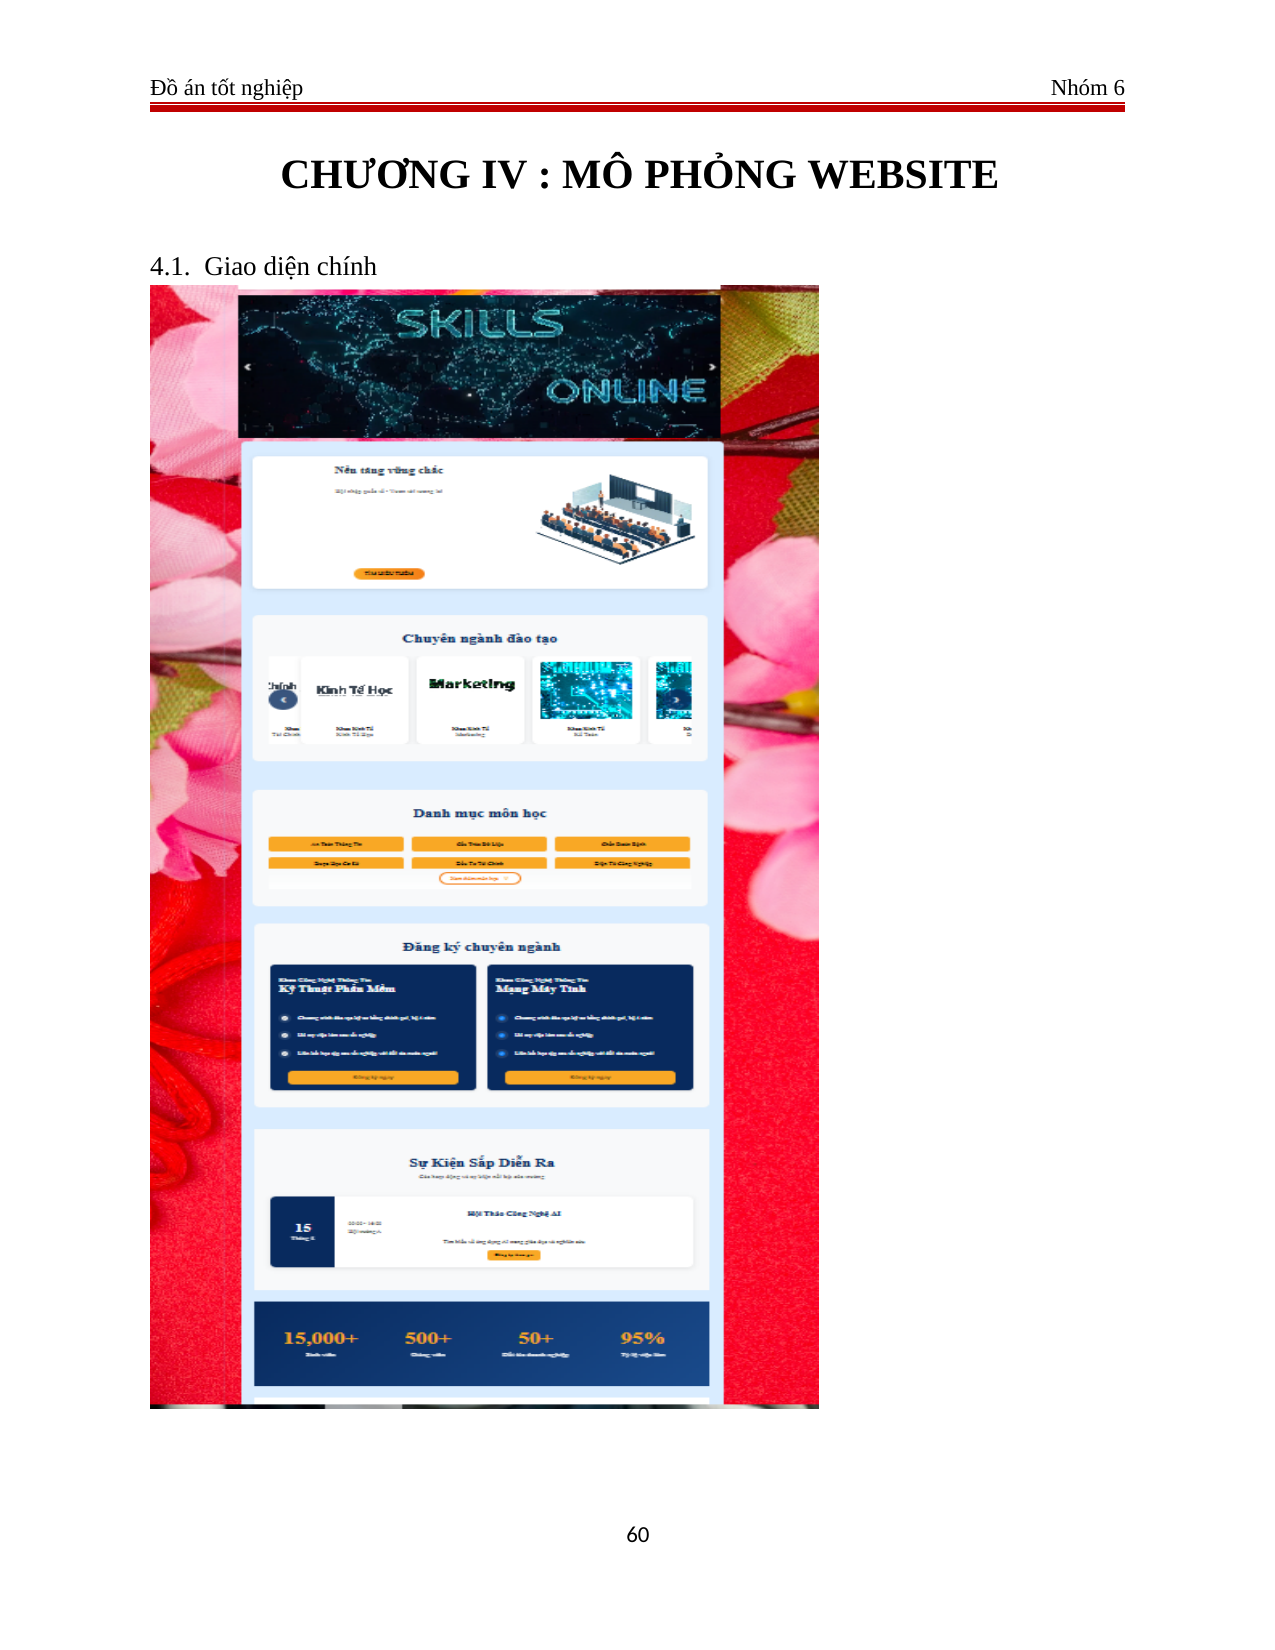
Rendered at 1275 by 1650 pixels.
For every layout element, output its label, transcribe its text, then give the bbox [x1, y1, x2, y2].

picture [150, 285, 819, 1409]
subtitle CHƯƠNG IV : MÔ PHỎNG WEBSITE [150, 150, 1130, 198]
subtitle 4.1. Giao diện chính [150, 250, 1125, 281]
